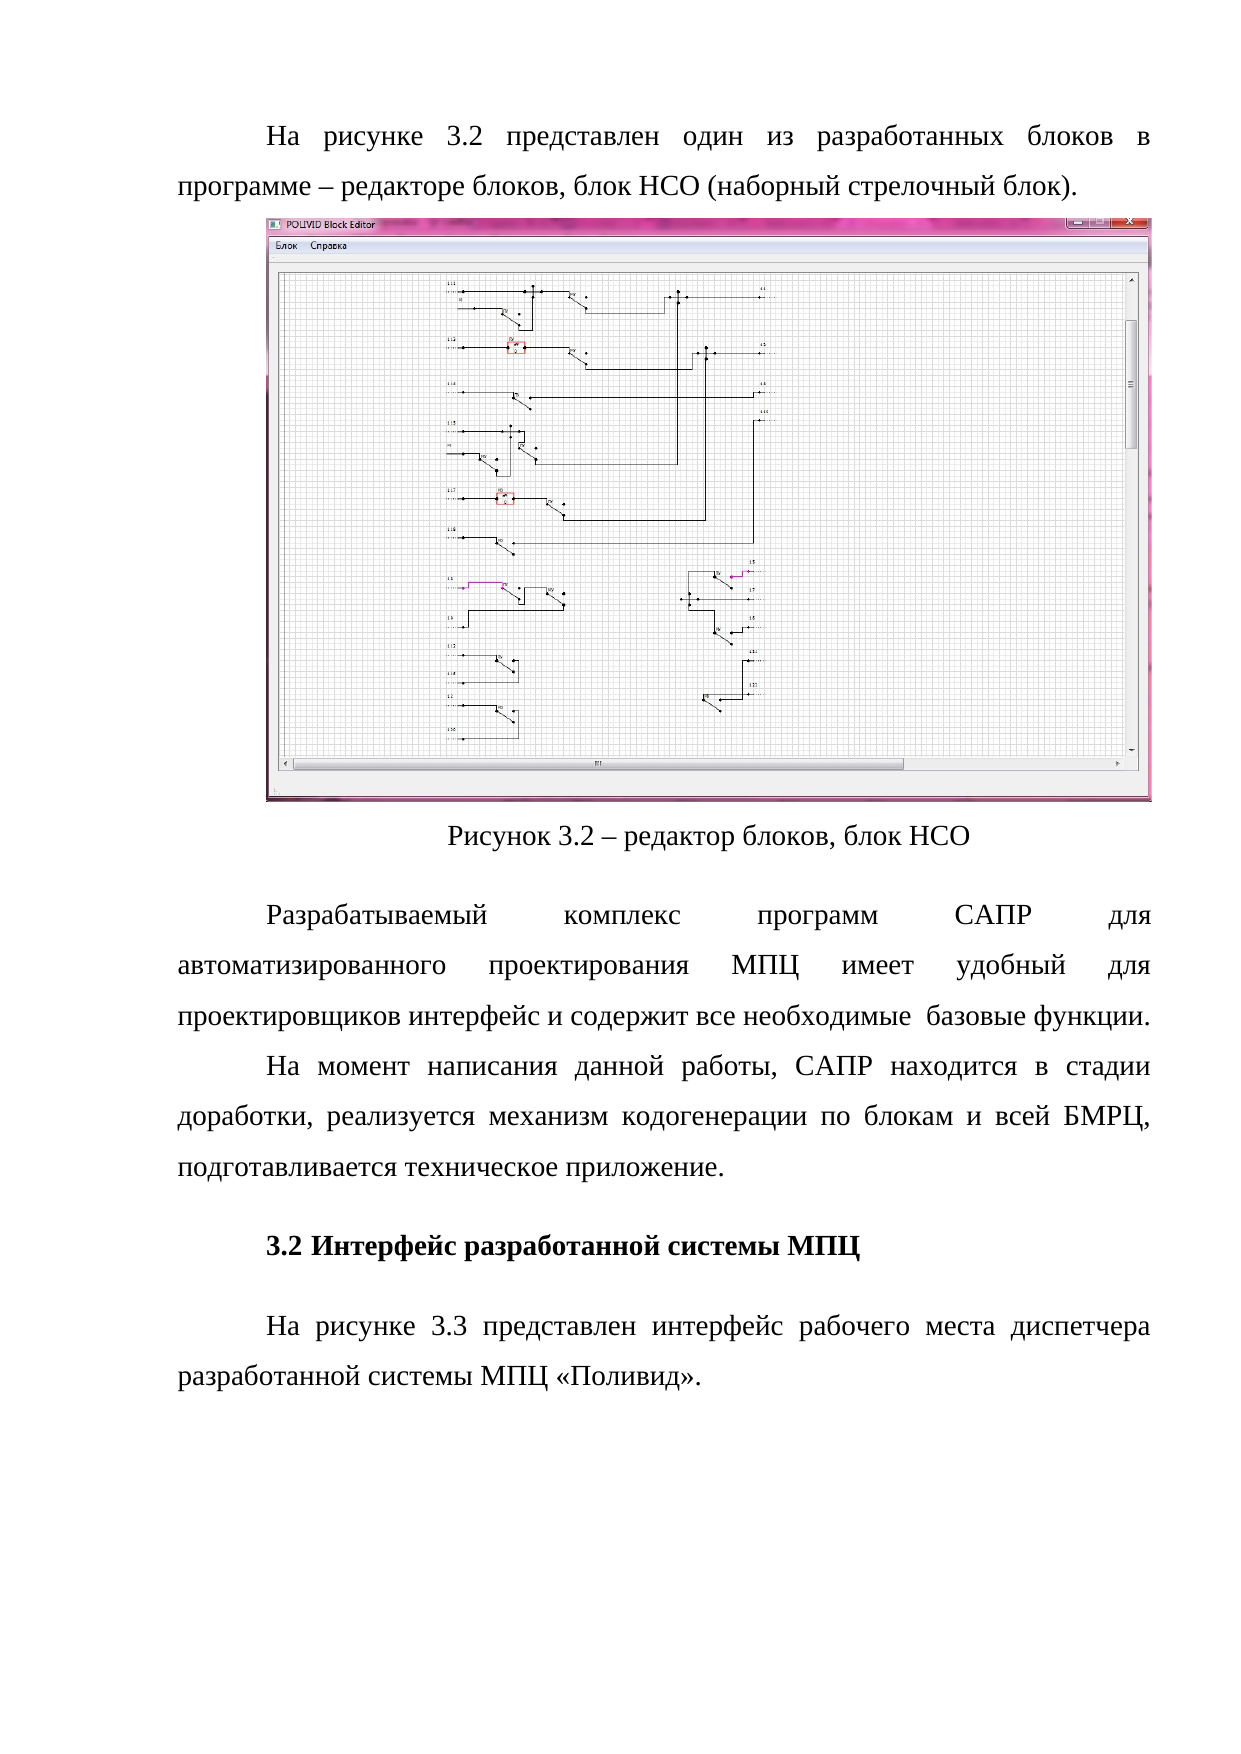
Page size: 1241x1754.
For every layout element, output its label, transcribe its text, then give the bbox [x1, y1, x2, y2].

text На момент написания данной работы, САПР находится в стадии доработки, реализуется механизм кодогенерации по блокам и всей БМРЦ, подготавливается техническое приложение. [177, 1048, 1152, 1182]
list Интерфейс разработанной системы МПЦ [266, 1228, 1152, 1262]
text На рисунке 3.2 представлен один из разработанных блоков в программе – редакторе блоков, блок НСО (наборный стрелочный блок). [177, 118, 1152, 202]
text Разрабатываемый комплекс программ САПР для автоматизированного проектирования МПЦ имеет удобный для проектировщиков интерфейс и содержит все необходимые базовые функции. [177, 897, 1152, 1031]
text Рисунок 3.2 – редактор блоков, блок НСО [177, 818, 1152, 852]
text На рисунке 3.3 представлен интерфейс рабочего места диспетчера разработанной системы МПЦ «Поливид». [177, 1308, 1152, 1392]
picture [266, 218, 1152, 802]
